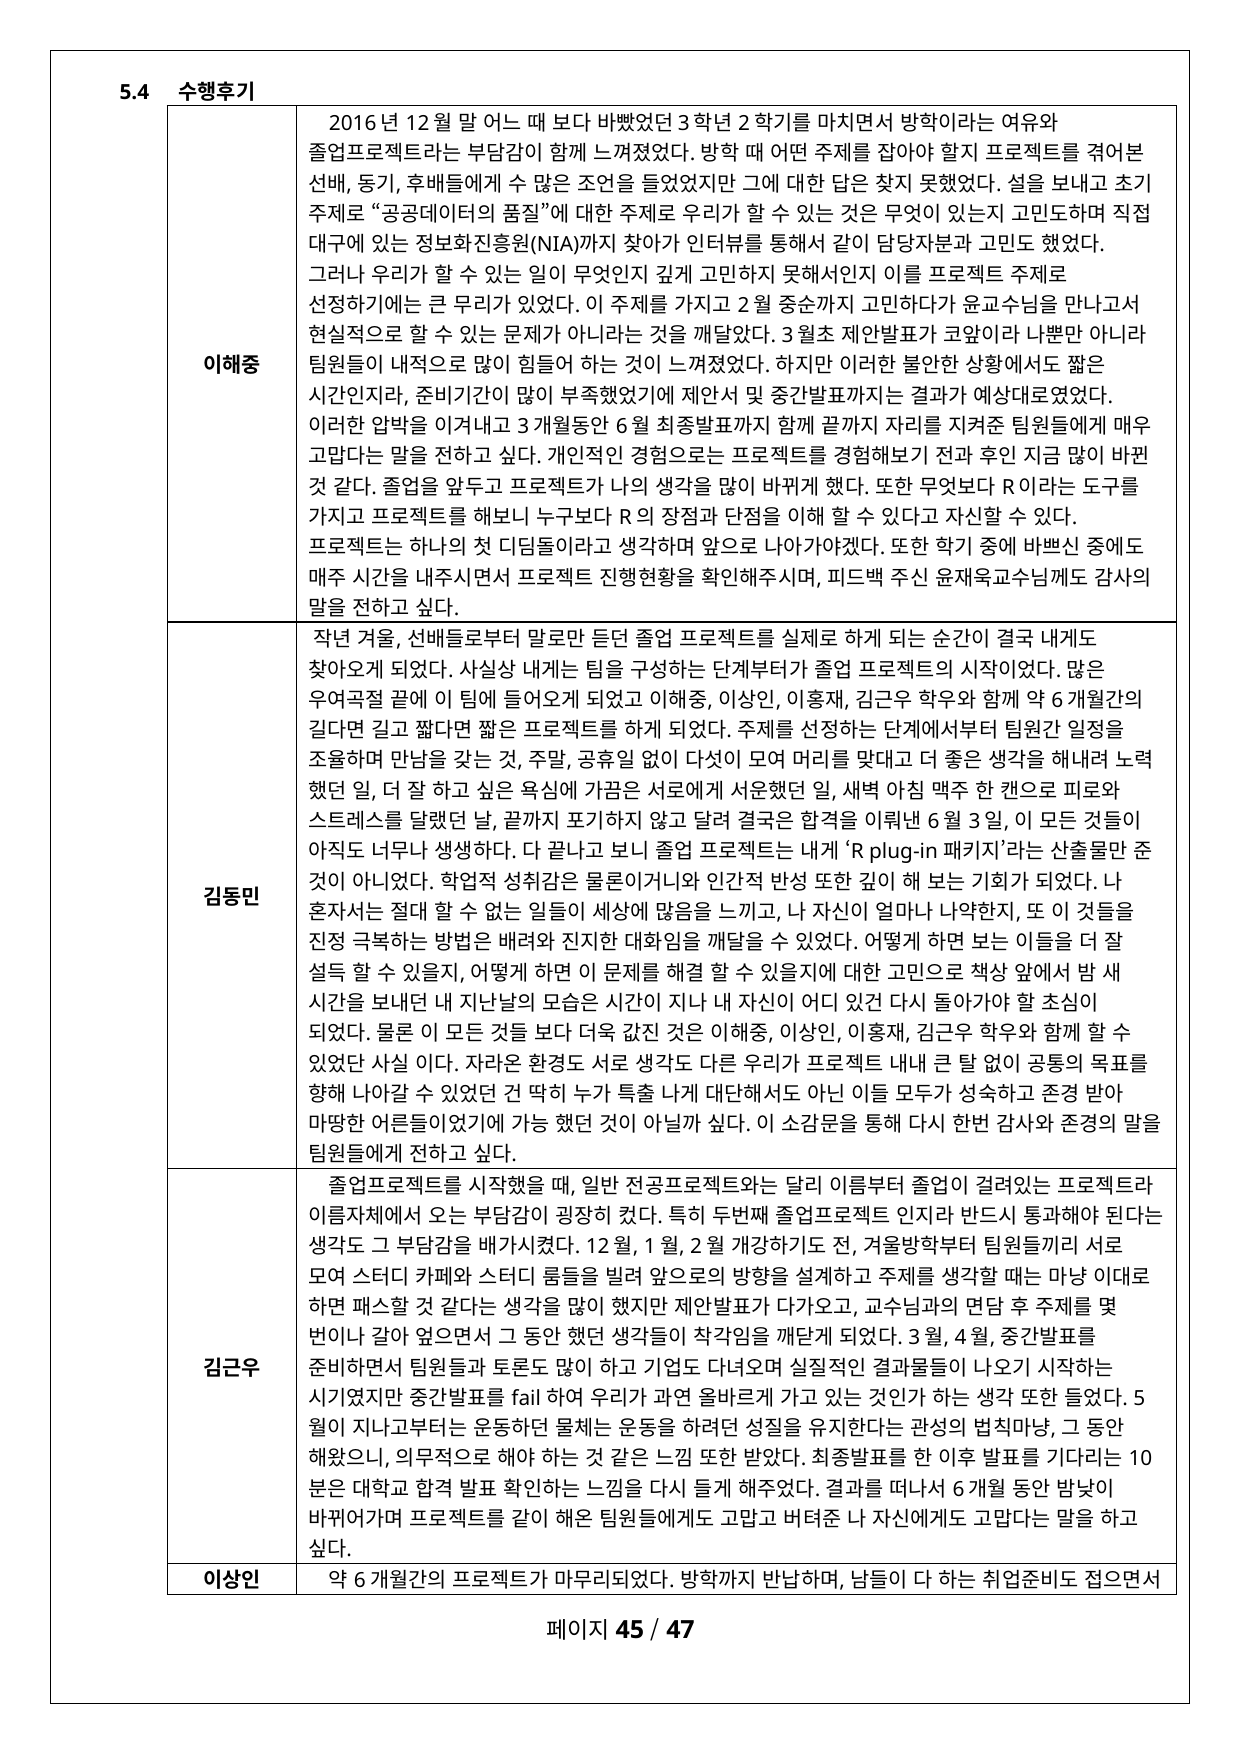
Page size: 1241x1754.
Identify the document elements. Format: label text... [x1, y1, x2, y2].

table_cell 졸업프로젝트를 시작했을 때, 일반 전공프로젝트와는 달리 이름부터 졸업이 걸려있는 프로젝트라 이름자체에서 오는 부담감이 굉장히 컸다. 특히 두번째 졸업프로젝트 인지라 반드시 통과해야 된다는 생각도 그 부담감을 배가시켰다. 12월, 1월, 2월 개강하기도 전, 겨울방학부터 팀원들끼리 서로 모여 스터디 카페와 스터디 룸들을 빌려 앞으로의 방향을 설계하고 주제를 생각할 때는 마냥 이대로 하면 패스할 것 같다는 생각을 많이 했지만 제안발표가 다가오고, 교수님과의 면담 후 주제를 몇 번이나 갈아 엎으면서 그 동안 했던 생각들이 착각임을 깨닫게 되었다. 3월, 4월, 중간발표를 준비하면서 팀원들과 토론도 많이 하고 기업도 다녀오며 실질적인 결과물들이 나오기 시작하는 시기였지만 중간발표를 fail 하여 우리가 과연 올바르게 가고 있는 것인가 하는 생각 또한 들었다. 5월이 지나고부터는 운동하던 물체는 운동을 하려던 성질을 유지한다는 관성의 법칙마냥, 그 동안 해왔으니, 의무적으로 해야 하는 것 같은 느낌 또한 받았다. 최종발표를 한 이후 발표를 기다리는 10분은 대학교 합격 발표 확인하는 느낌을 다시 들게 해주었다. 결과를 떠나서 6개월 동안 밤낮이 바뀌어가며 프로젝트를 같이 해온 팀원들에게도 고맙고 버텨준 나 자신에게도 고맙다는 말을 하고 싶다. [297, 1169, 1176, 1563]
table_header 이해중 [168, 106, 296, 621]
list 수행후기 [119, 75, 1165, 105]
table_cell 이상인 [168, 1564, 296, 1594]
table_cell 작년 겨울, 선배들로부터 말로만 듣던 졸업 프로젝트를 실제로 하게 되는 순간이 결국 내게도 찾아오게 되었다. 사실상 내게는 팀을 구성하는 단계부터가 졸업 프로젝트의 시작이었다. 많은 우여곡절 끝에 이 팀에 들어오게 되었고 이해중, 이상인, 이홍재, 김근우 학우와 함께 약 6개월간의 길다면 길고 짧다면 짧은 프로젝트를 하게 되었다. 주제를 선정하는 단계에서부터 팀원간 일정을 조율하며 만남을 갖는 것, 주말, 공휴일 없이 다섯이 모여 머리를 맞대고 더 좋은 생각을 해내려 노력 했던 일, 더 잘 하고 싶은 욕심에 가끔은 서로에게 서운했던 일, 새벽 아침 맥주 한 캔으로 피로와 스트레스를 달랬던 날, 끝까지 포기하지 않고 달려 결국은 합격을 이뤄낸 6월 3일, 이 모든 것들이 아직도 너무나 생생하다. 다 끝나고 보니 졸업 프로젝트는 내게 ‘R plug-in 패키지’라는 산출물만 준 것이 아니었다. 학업적 성취감은 물론이거니와 인간적 반성 또한 깊이 해 보는 기회가 되었다. 나 혼자서는 절대 할 수 없는 일들이 세상에 많음을 느끼고, 나 자신이 얼마나 나약한지, 또 이 것들을 진정 극복하는 방법은 배려와 진지한 대화임을 깨달을 수 있었다. 어떻게 하면 보는 이들을 더 잘 설득 할 수 있을지, 어떻게 하면 이 문제를 해결 할 수 있을지에 대한 고민으로 책상 앞에서 밤 새 시간을 보내던 내 지난날의 모습은 시간이 지나 내 자신이 어디 있건 다시 돌아가야 할 초심이 되었다. 물론 이 모든 것들 보다 더욱 값진 것은 이해중, 이상인, 이홍재, 김근우 학우와 함께 할 수 있었단 사실 이다. 자라온 환경도 서로 생각도 다른 우리가 프로젝트 내내 큰 탈 없이 공통의 목표를 향해 나아갈 수 있었던 건 딱히 누가 특출 나게 대단해서도 아닌 이들 모두가 성숙하고 존경 받아 마땅한 어른들이었기에 가능 했던 것이 아닐까 싶다. 이 소감문을 통해 다시 한번 감사와 존경의 말을 팀원들에게 전하고 싶다. [297, 623, 1176, 1168]
table_cell 김동민 [168, 623, 296, 1168]
table_cell 김근우 [168, 1169, 296, 1563]
table_header 2016년 12월 말 어느 때 보다 바빴었던3학년 2학기를 마치면서 방학이라는 여유와 졸업프로젝트라는 부담감이 함께 느껴졌었다. 방학 때 어떤 주제를 잡아야 할지 프로젝트를 겪어본 선배, 동기, 후배들에게 수 많은 조언을 들었었지만 그에 대한 답은 찾지 못했었다. 설을 보내고 초기 주제로 “공공데이터의 품질”에 대한 주제로 우리가 할 수 있는 것은 무엇이 있는지 고민도하며 직접 대구에 있는 정보화진흥원(NIA)까지 찾아가 인터뷰를 통해서 같이 담당자분과 고민도 했었다. 그러나 우리가 할 수 있는 일이 무엇인지 깊게 고민하지 못해서인지 이를 프로젝트 주제로 선정하기에는 큰 무리가 있었다. 이 주제를 가지고 2월 중순까지 고민하다가 윤교수님을 만나고서 현실적으로 할 수 있는 문제가 아니라는 것을 깨달았다. 3월초 제안발표가 코앞이라 나뿐만 아니라 팀원들이 내적으로 많이 힘들어 하는 것이 느껴졌었다. 하지만 이러한 불안한 상황에서도 짧은 시간인지라, 준비기간이 많이 부족했었기에 제안서 및 중간발표까지는 결과가 예상대로였었다. 이러한 압박을 이겨내고 3개월동안 6월 최종발표까지 함께 끝까지 자리를 지켜준 팀원들에게 매우 고맙다는 말을 전하고 싶다. 개인적인 경험으로는 프로젝트를 경험해보기 전과 후인 지금 많이 바뀐 것 같다. 졸업을 앞두고 프로젝트가 나의 생각을 많이 바뀌게 했다. 또한 무엇보다 R이라는 도구를 가지고 프로젝트를 해보니 누구보다 R의 장점과 단점을 이해 할 수 있다고 자신할 수 있다. 프로젝트는 하나의 첫 디딤돌이라고 생각하며 앞으로 나아가야겠다. 또한 학기 중에 바쁘신 중에도 매주 시간을 내주시면서 프로젝트 진행현황을 확인해주시며, 피드백 주신 윤재욱교수님께도 감사의 말을 전하고 싶다. [297, 106, 1176, 621]
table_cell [297, 1564, 1176, 1594]
